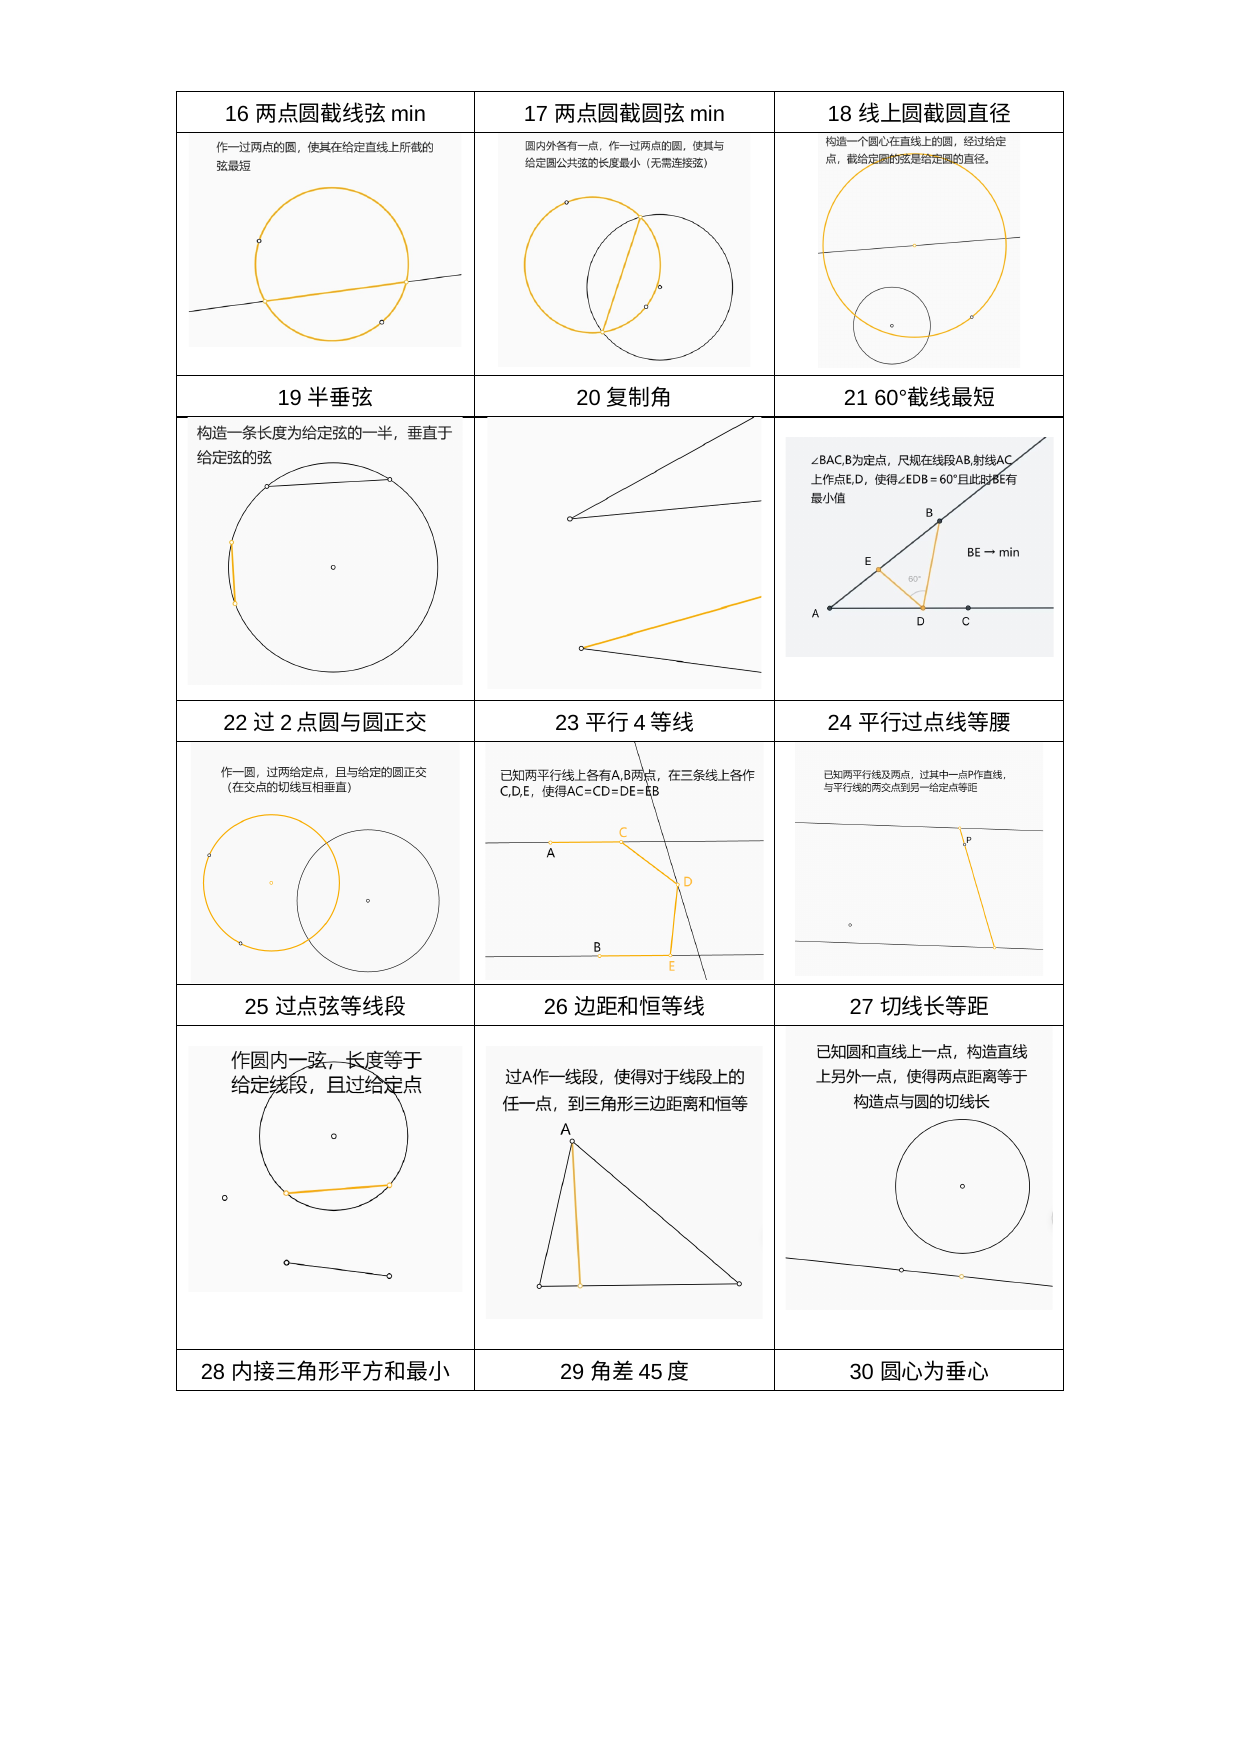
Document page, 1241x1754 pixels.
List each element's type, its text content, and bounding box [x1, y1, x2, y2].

table_cell 26 边距和恒等线 [475, 985, 774, 1025]
picture [487, 417, 762, 689]
table_cell [475, 418, 774, 700]
table_cell [775, 418, 1063, 700]
table_cell 24 平行过点线等腰 [775, 701, 1063, 741]
table_cell [775, 133, 1063, 375]
picture [785, 437, 1054, 657]
table_cell [775, 742, 1063, 984]
table_cell [177, 133, 474, 375]
picture [190, 742, 460, 983]
picture [785, 1026, 1053, 1310]
picture [485, 1046, 763, 1319]
table_header 16 两点圆截线弦min [177, 92, 474, 132]
table_cell 23 平行4等线 [475, 701, 774, 741]
table_cell 19 半垂弦 [177, 376, 474, 416]
picture [818, 133, 1021, 368]
table_cell [177, 1026, 474, 1349]
table_cell 28 内接三角形平方和最小 [177, 1350, 474, 1390]
table_cell 29 角差45度 [475, 1350, 774, 1390]
picture [187, 417, 463, 685]
table_cell [475, 1026, 774, 1349]
picture [498, 133, 751, 367]
picture [795, 742, 1044, 976]
picture [188, 1046, 463, 1292]
table_cell [475, 742, 774, 984]
table_cell 21 60°截线最短 [775, 376, 1063, 416]
picture [188, 133, 462, 347]
table_cell 22 过2点圆与圆正交 [177, 701, 474, 741]
table_header 17 两点圆截圆弦min [475, 92, 774, 132]
table_cell [177, 742, 474, 984]
table_cell [475, 133, 774, 375]
table_cell 27 切线长等距 [775, 985, 1063, 1025]
table_cell 25 过点弦等线段 [177, 985, 474, 1025]
table_cell [177, 418, 474, 700]
table_cell [775, 1026, 1063, 1349]
table_header 18 线上圆截圆直径 [775, 92, 1063, 132]
table_cell 20 复制角 [475, 376, 774, 416]
table_cell 30 圆心为垂心 [775, 1350, 1063, 1390]
picture [485, 742, 764, 980]
